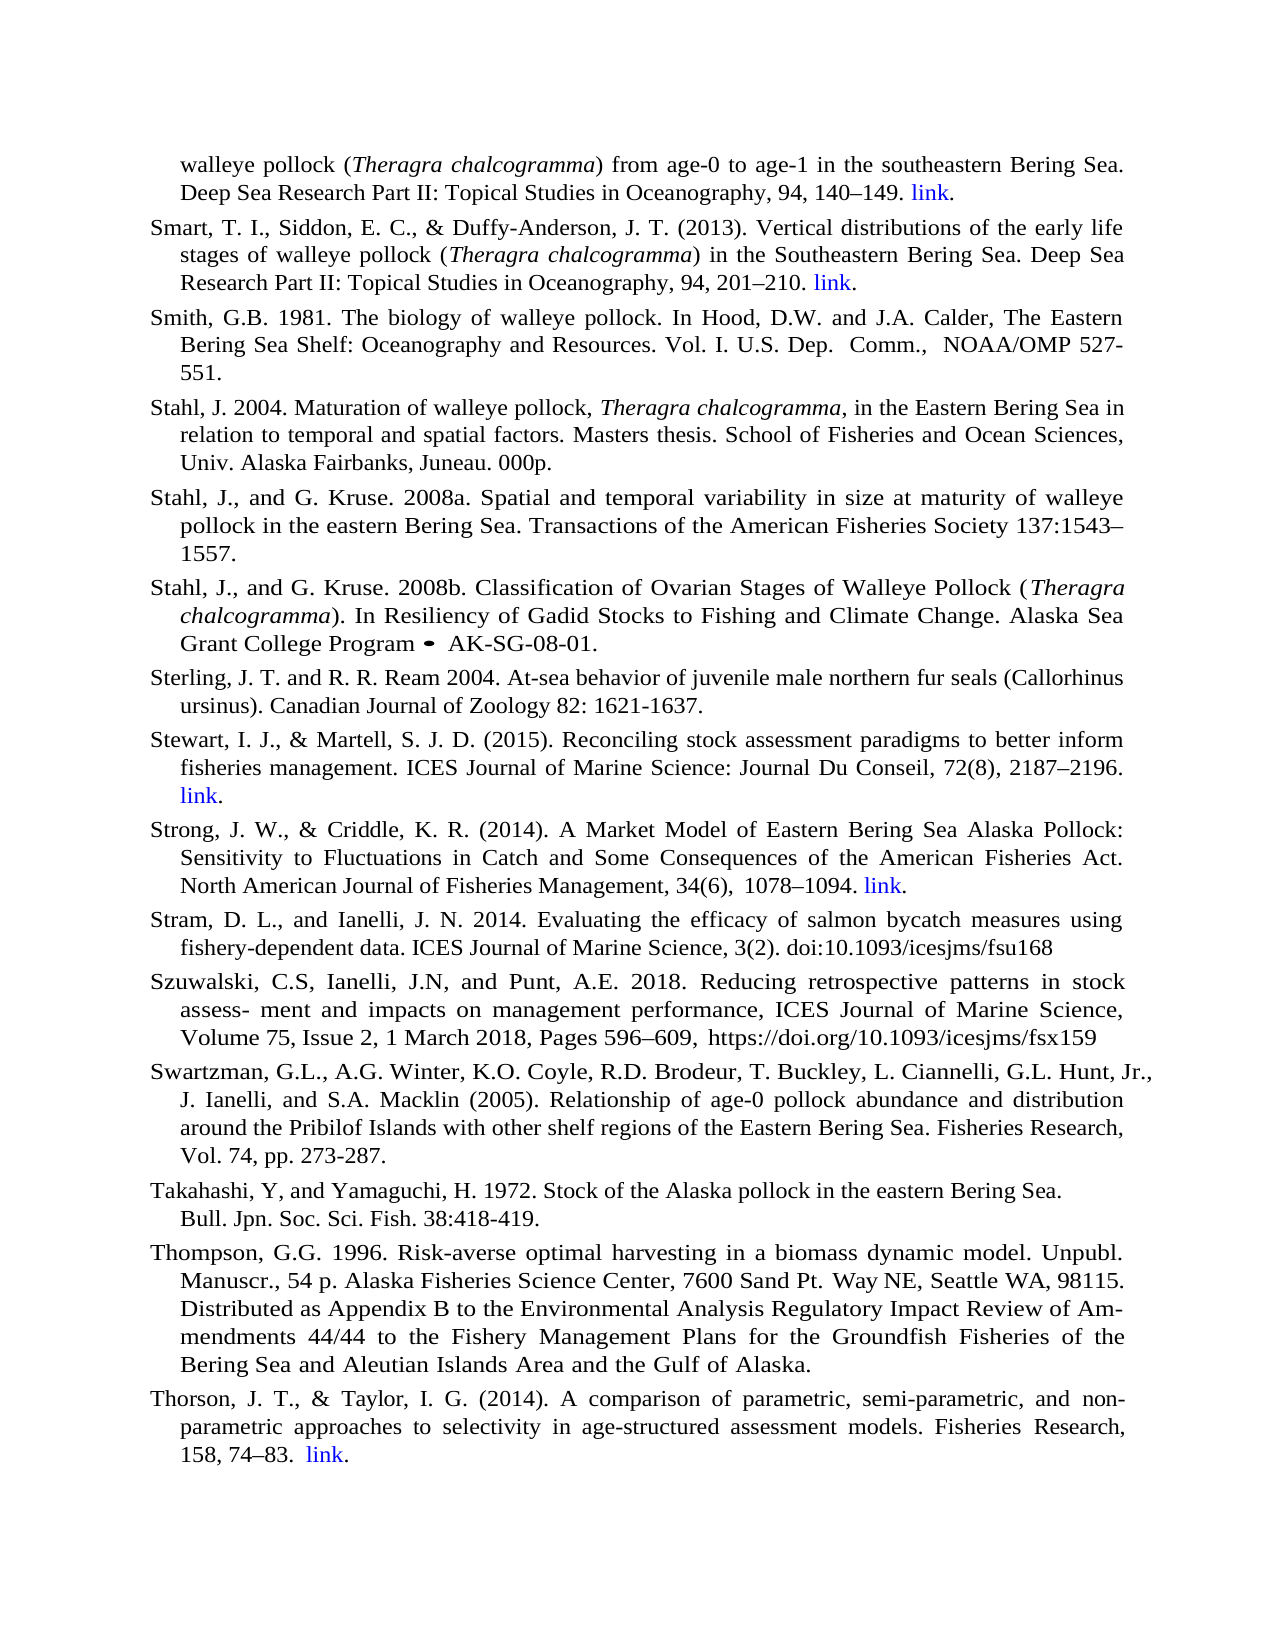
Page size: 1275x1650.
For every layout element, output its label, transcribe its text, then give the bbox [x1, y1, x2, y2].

text Strong, J. W., & Criddle, K. R. (2014). A Market Model of Eastern Bering Sea Alaska Pollock: Sensitivity to Fluctuations in Catch and Some Consequences of the American Fisheries Act. North American Journal of Fisheries Management, 34(6), 1078–1094. link. [150, 816, 1125, 898]
text Stewart, I. J., & Martell, S. J. D. (2015). Reconciling stock assessment paradigms to better inform fisheries management. ICES Journal of Marine Science: Journal Du Conseil, 72(8), 2187–2196. link. [150, 726, 1125, 808]
text Thorson, J. T., & Taylor, I. G. (2014). A comparison of parametric, semi-parametric, and non- parametric approaches to selectivity in age-structured assessment models. Fisheries Research, 158, 74–83. link. [150, 1385, 1125, 1467]
text Stahl, J., and G. Kruse. 2008a. Spatial and temporal variability in size at maturity of walleye pollock in the eastern Bering Sea. Transactions of the American Fisheries Society 137:1543– 1557. [150, 484, 1125, 566]
text Szuwalski, C.S, Ianelli, J.N, and Punt, A.E. 2018. Reducing retrospective patterns in stock assess- ment and impacts on management performance, ICES Journal of Marine Science, Volume 75, Issue 2, 1 March 2018, Pages 596–609, https://doi.org/10.1093/icesjms/fsx159 [150, 968, 1125, 1050]
text Smart, T. I., Siddon, E. C., & Duffy-Anderson, J. T. (2013). Vertical distributions of the early life stages of walleye pollock (Theragra chalcogramma) in the Southeastern Bering Sea. Deep Sea Research Part II: Topical Studies in Oceanography, 94, 201–210. link. [150, 213, 1125, 296]
text Stram, D. L., and Ianelli, J. N. 2014. Evaluating the efficacy of salmon bycatch measures using fishery-dependent data. ICES Journal of Marine Science, 3(2). doi:10.1093/icesjms/fsu168 [150, 906, 1125, 960]
text Bull. Jpn. Soc. Sci. Fish. 38:418-419. [180, 1205, 1275, 1231]
text Takahashi, Y, and Yamaguchi, H. 1972. Stock of the Alaska pollock in the eastern Bering Sea. [150, 1177, 1275, 1203]
text J. Ianelli, and S.A. Macklin (2005). Relationship of age-0 pollock abundance and distribution around the Pribilof Islands with other shelf regions of the Eastern Bering Sea. Fisheries Research, Vol. 74, pp. 273-287. [180, 1087, 1125, 1169]
text Smith, G.B. 1981. The biology of walleye pollock. In Hood, D.W. and J.A. Calder, The Eastern Bering Sea Shelf: Oceanography and Resources. Vol. I. U.S. Dep. Comm., NOAA/OMP 527-551. [150, 304, 1125, 386]
text Stahl, J. 2004. Maturation of walleye pollock, Theragra chalcogramma, in the Eastern Bering Sea in relation to temporal and spatial factors. Masters thesis. School of Fisheries and Ocean Sciences, Univ. Alaska Fairbanks, Juneau. 000p. [150, 394, 1125, 476]
text Sterling, J. T. and R. R. Ream 2004. At-sea behavior of juvenile male northern fur seals (Callorhinus ursinus). Canadian Journal of Zoology 82: 1621-1637. [150, 664, 1125, 718]
text Swartzman, G.L., A.G. Winter, K.O. Coyle, R.D. Brodeur, T. Buckley, L. Ciannelli, G.L. Hunt, Jr., [150, 1058, 1275, 1085]
text walleye pollock (Theragra chalcogramma) from age-0 to age-1 in the southeastern Bering Sea. Deep Sea Research Part II: Topical Studies in Oceanography, 94, 140–149. link. [180, 151, 1125, 206]
text Stahl, J., and G. Kruse. 2008b. Classification of Ovarian Stages of Walleye Pollock (Theragra chalcogramma). In Resiliency of Gadid Stocks to Fishing and Climate Change. Alaska Sea Grant College Program • AK-SG-08-01. [150, 574, 1125, 656]
text Thompson, G.G. 1996. Risk-averse optimal harvesting in a biomass dynamic model. Unpubl. Manuscr., 54 p. Alaska Fisheries Science Center, 7600 Sand Pt. Way NE, Seattle WA, 98115. Distributed as Appendix B to the Environmental Analysis Regulatory Impact Review of Am- mendments 44/44 to the Fishery Management Plans for the Groundfish Fisheries of the Bering Sea and Aleutian Islands Area and the Gulf of Alaska. [150, 1239, 1125, 1377]
